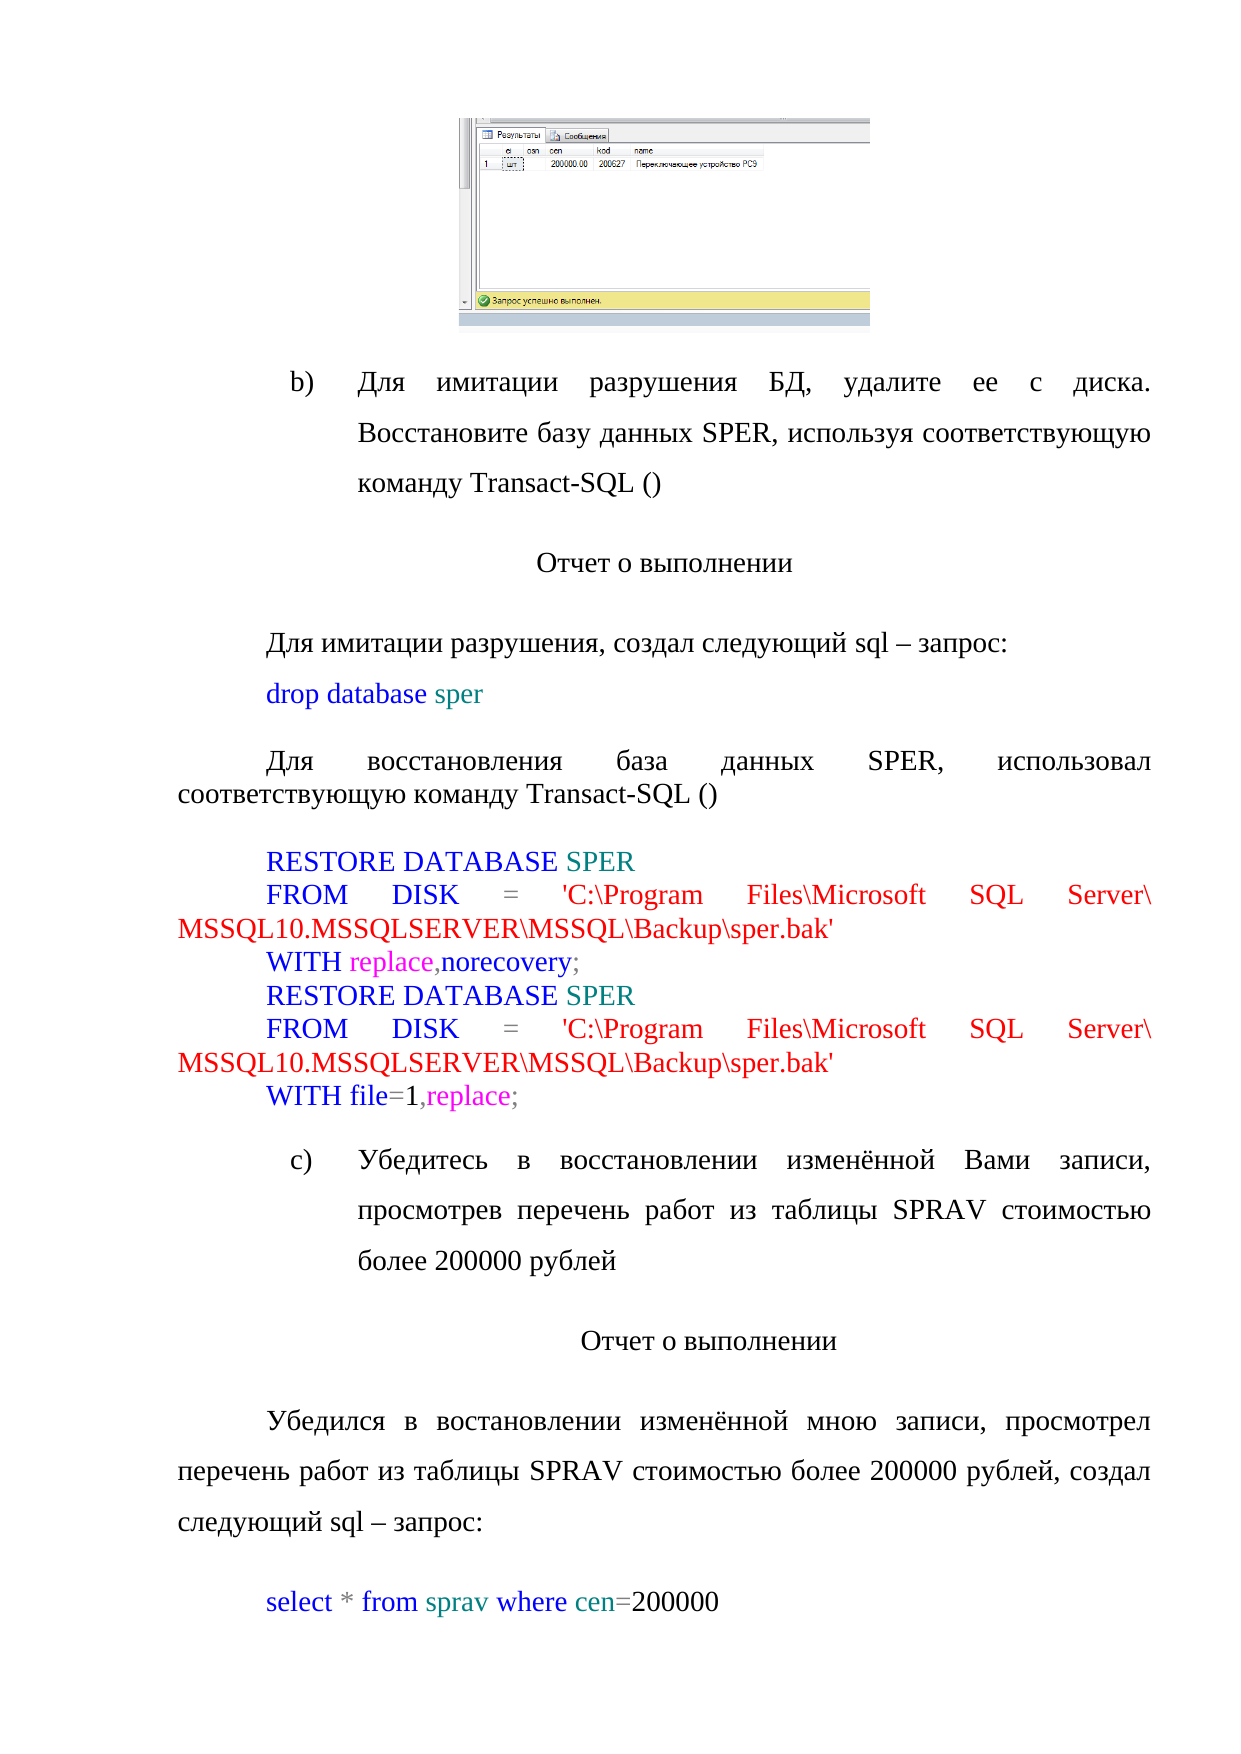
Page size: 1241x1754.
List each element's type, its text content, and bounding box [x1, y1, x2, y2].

list Убедитесь в восстановлении изменённой Вами записи, просмотрев перечень работ из таблицы SPRAV стоимостью более 200000 рублей [290, 1142, 1152, 1276]
list Для имитации разрушения БД, удалите ее с диска. Восстановите базу данных SPER, используя соответствующую команду Transact-SQL () [290, 364, 1152, 498]
list drop database sper [177, 676, 1152, 709]
text Отчет о выполнении [177, 1323, 1152, 1356]
list WITH replace,norecovery; [177, 944, 1152, 978]
list FROM DISK = 'C:\Program Files\Microsoft SQL Server\MSSQL10.MSSQLSERVER\MSSQL\Backup\sper.bak' [177, 877, 1152, 944]
list WITH file=1,replace; [177, 1078, 1152, 1112]
text Убедился в востановлении изменённой мною записи, просмотрел перечень работ из таблицы SPRAV стоимостью более 200000 рублей, создал следующий sql – запрос: [177, 1403, 1152, 1537]
list Для восстановления база данных SPER, использовал соответствующую команду Transact-SQL () [177, 743, 1152, 810]
list RESTORE DATABASE SPER [177, 978, 1152, 1011]
list Отчет о выполнении [177, 545, 1152, 579]
list Для имитации разрушения, создал следующий sql – запрос: [177, 626, 1152, 659]
list FROM DISK = 'C:\Program Files\Microsoft SQL Server\MSSQL10.MSSQLSERVER\MSSQL\Backup\sper.bak' [177, 1011, 1152, 1078]
text select * from sprav where cen=200000 [177, 1584, 1152, 1618]
picture [458, 118, 870, 333]
list RESTORE DATABASE SPER [177, 844, 1152, 877]
